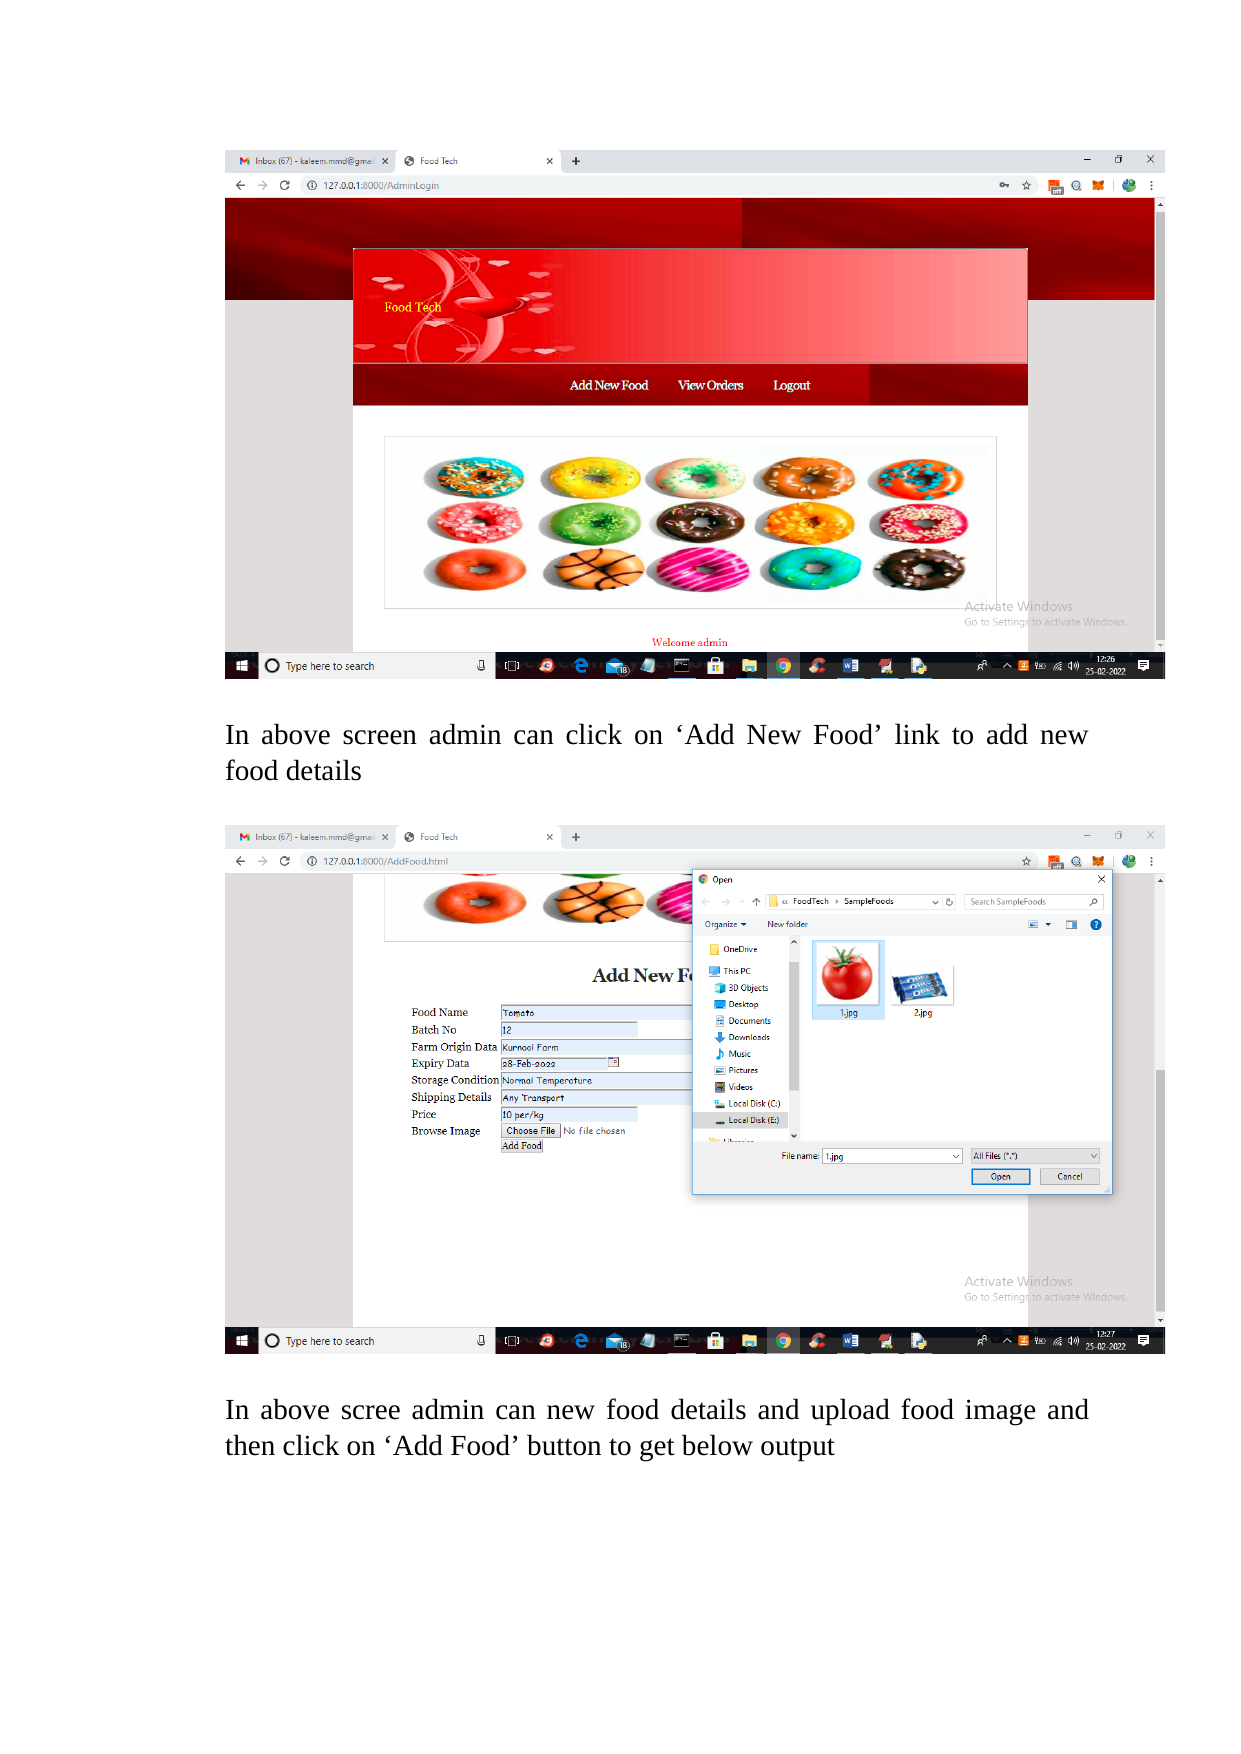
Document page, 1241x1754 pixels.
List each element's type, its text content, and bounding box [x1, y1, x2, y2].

picture [225, 150, 1166, 679]
picture [225, 825, 1166, 1354]
list In above screen admin can click on ‘Add New Food’ link to add new food details [225, 717, 1090, 787]
list In above scree admin can new food details and upload food image and then click on ‘Add Food’ button to get below output [225, 1392, 1090, 1462]
